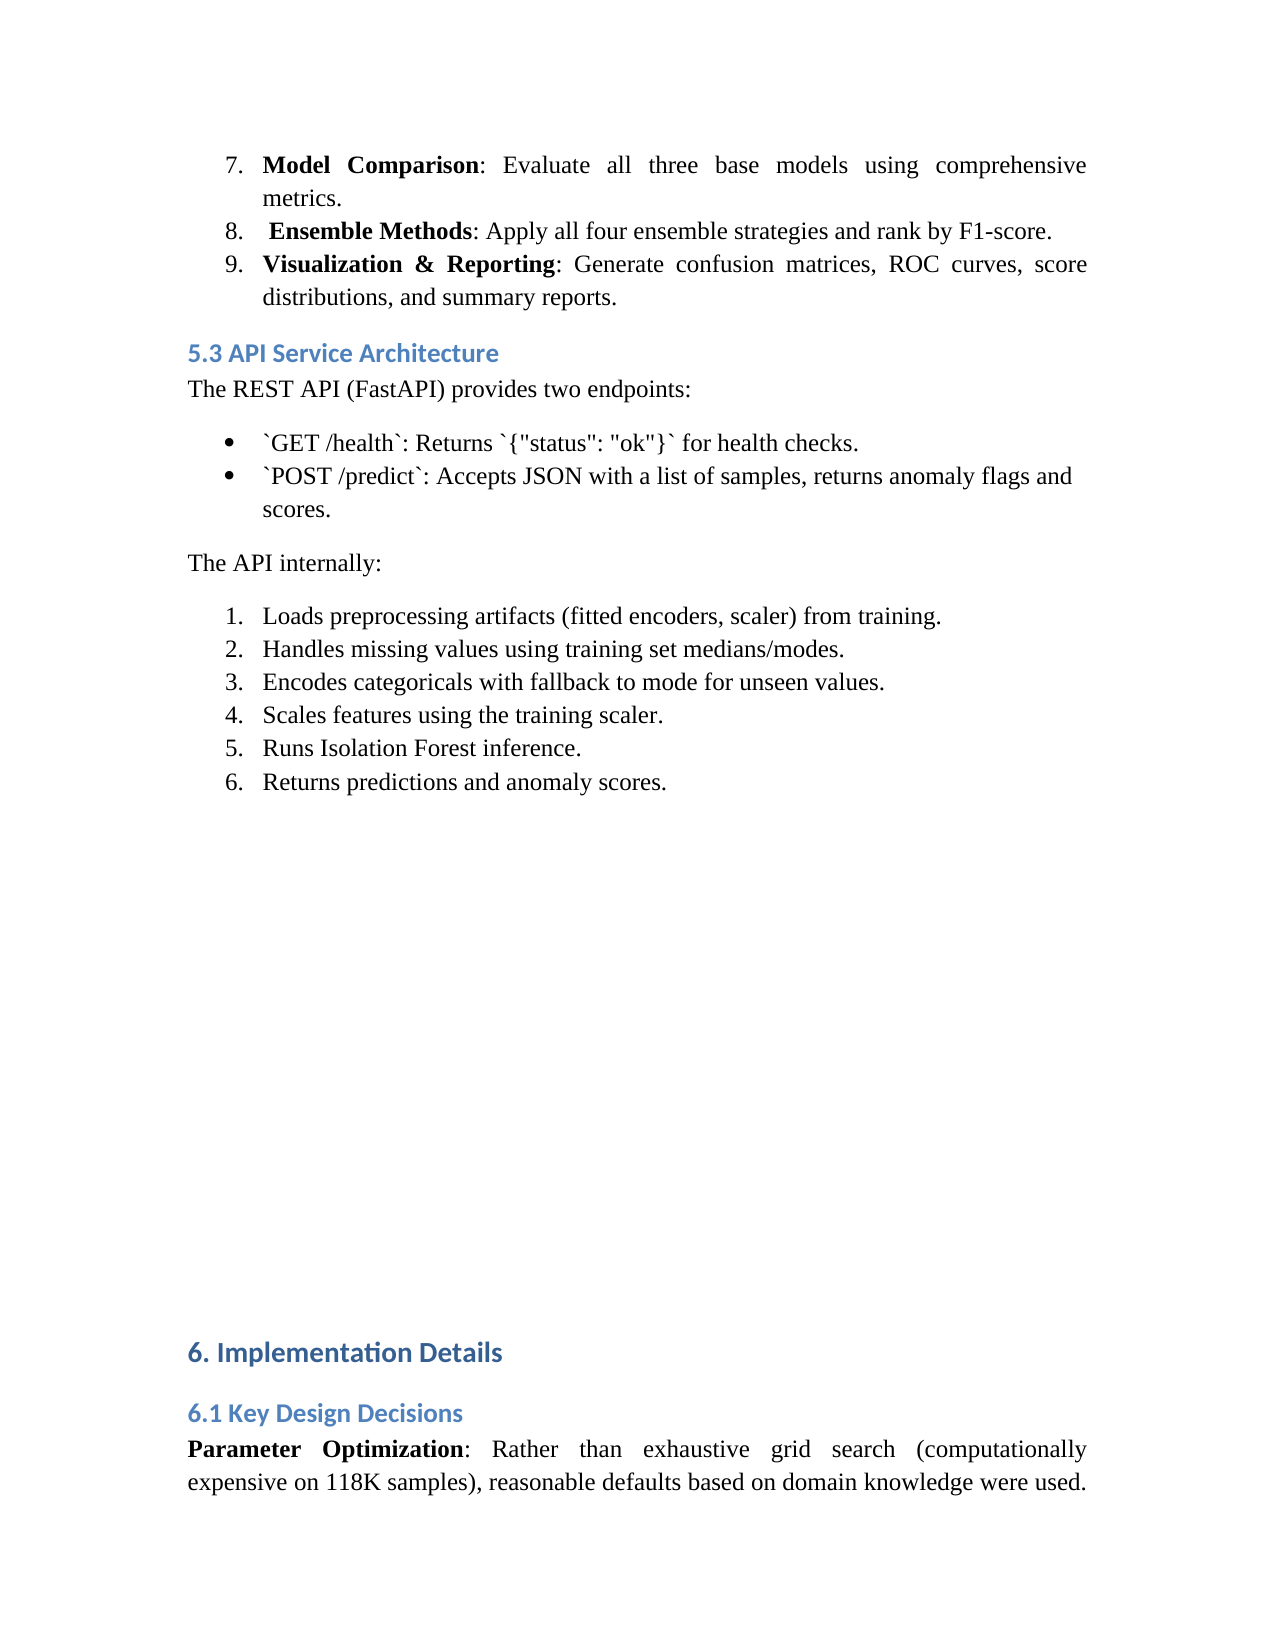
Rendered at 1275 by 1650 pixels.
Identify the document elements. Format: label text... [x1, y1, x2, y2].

subtitle 6.1 Key Design Decisions [187, 1396, 1087, 1429]
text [187, 1434, 1087, 1496]
text The REST API (FastAPI) provides two endpoints: [187, 374, 1087, 403]
list Loads preprocessing artifacts (fitted encoders, scaler) from training. [225, 601, 1087, 630]
subtitle 5.3 API Service Architecture [187, 336, 1087, 369]
list Ensemble Methods: Apply all four ensemble strategies and rank by F1-score. [225, 216, 1087, 245]
list Encodes categoricals with fallback to mode for unseen values. [225, 667, 1087, 696]
list Scales features using the training scaler. [225, 701, 1087, 729]
list `POST /predict`: Accepts JSON with a list of samples, returns anomaly flags and scores. [225, 461, 1087, 522]
list Model Comparison: Evaluate all three base models using comprehensive metrics. [225, 150, 1087, 212]
list Runs Isolation Forest inference. [225, 733, 1087, 762]
list `GET /health`: Returns `{"status": "ok"}` for health checks. [225, 428, 1087, 456]
list Returns predictions and anomaly scores. [225, 767, 1087, 795]
list Visualization & Reporting: Generate confusion matrices, ROC curves, score distributions, and summary reports. [225, 249, 1087, 311]
list Handles missing values using training set medians/modes. [225, 634, 1087, 663]
subtitle 6. Implementation Details [187, 1334, 1087, 1370]
text The API internally: [187, 548, 1087, 576]
